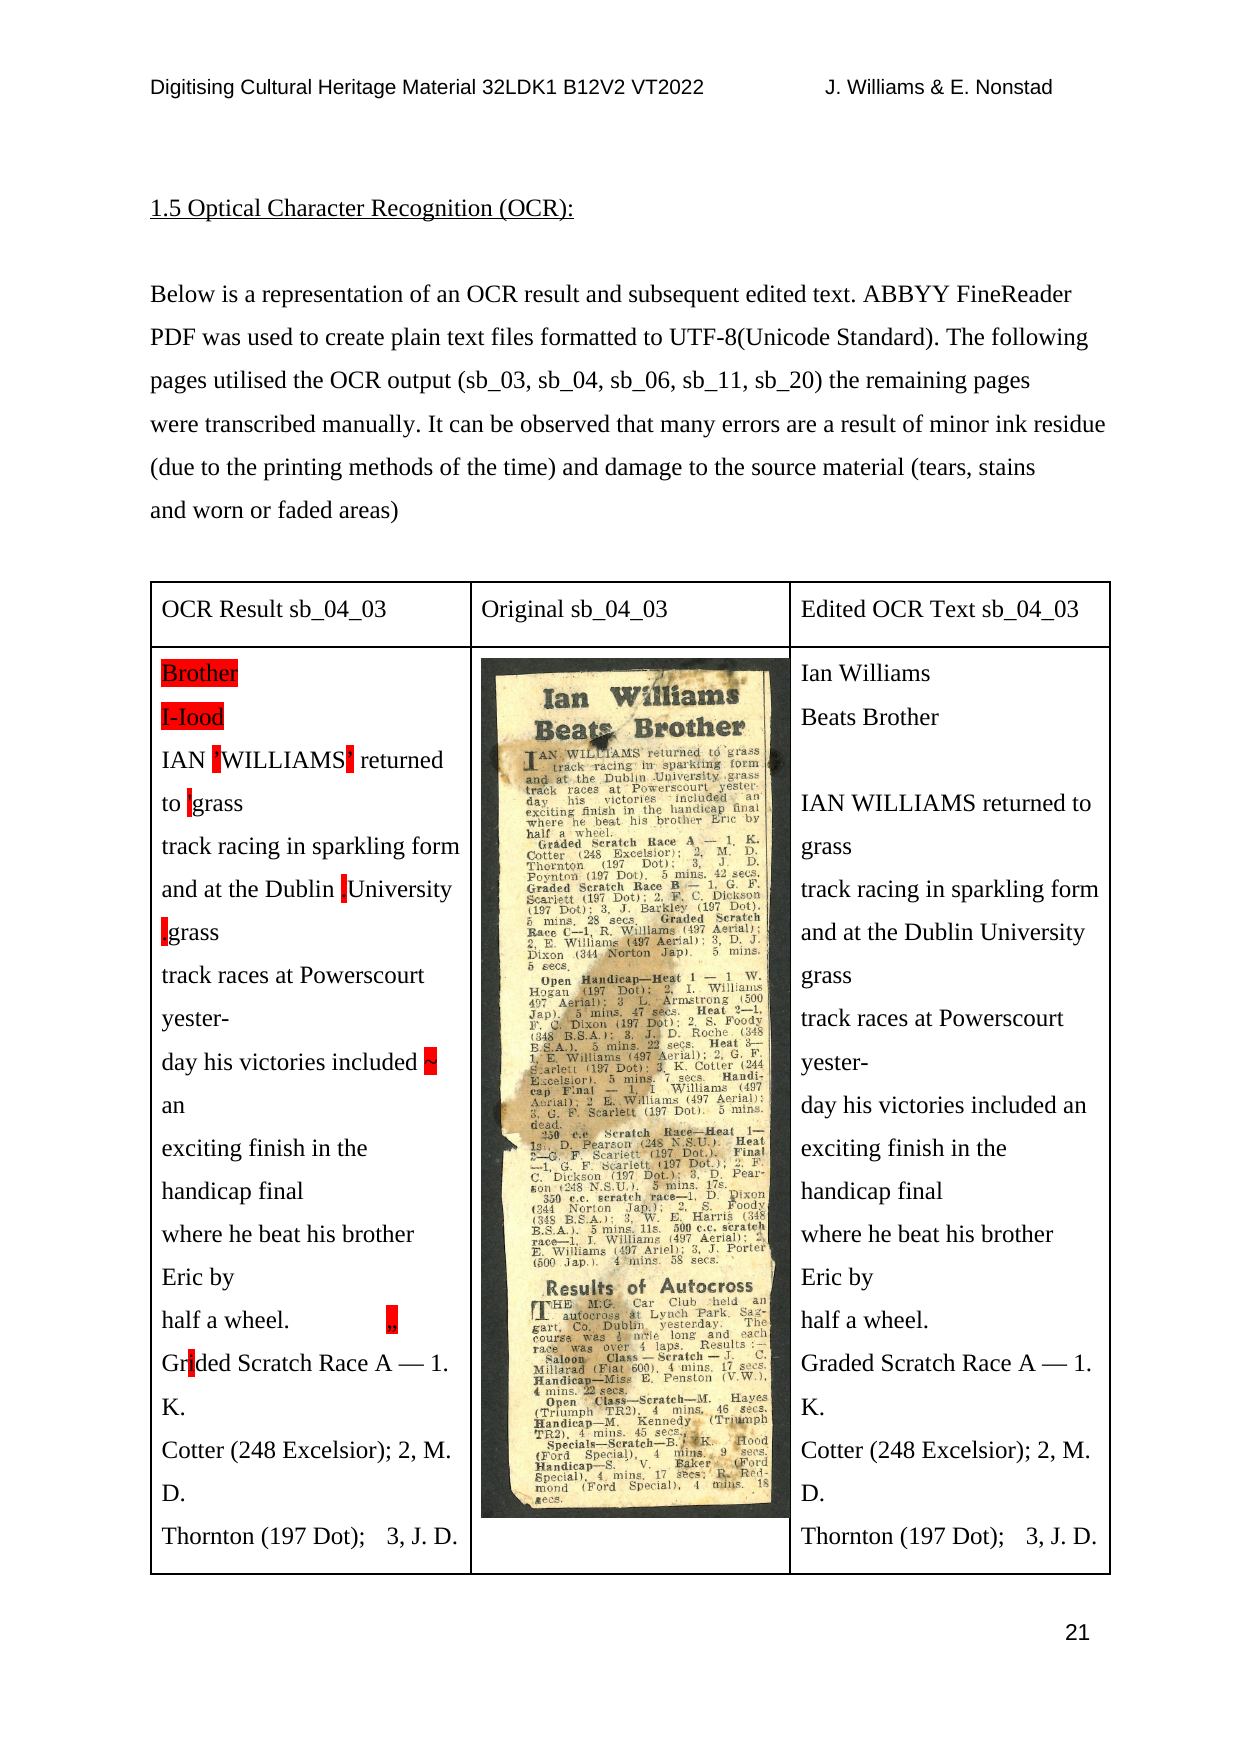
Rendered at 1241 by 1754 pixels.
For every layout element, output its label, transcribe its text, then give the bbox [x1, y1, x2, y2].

table_header Edited OCR Text sb_04_03 [791, 583, 1109, 646]
table_cell [472, 648, 789, 1573]
text PDF was used to create plain text files formatted to UTF-8(Unicode Standard). The following [150, 322, 1240, 351]
text 1.5 Optical Character Recognition (OCR): [150, 193, 1240, 222]
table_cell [791, 648, 1109, 1573]
picture [481, 658, 791, 1518]
text (due to the printing methods of the time) and damage to the source material (tears, stains [150, 452, 1240, 481]
text Below is a representation of an OCR result and subsequent edited text. ABBYY FineReader [150, 279, 1240, 308]
text pages utilised the OCR output (sb_03, sb_04, sb_06, sb_11, sb_20) the remaining pages [150, 366, 1240, 394]
table_header Original sb_04_03 [472, 583, 789, 646]
text and worn or faded areas) [150, 495, 1240, 524]
table_header OCR Result sb_04_03 [152, 583, 470, 646]
text were transcribed manually. It can be observed that many errors are a result of minor ink residue [150, 409, 1240, 437]
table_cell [152, 648, 470, 1573]
